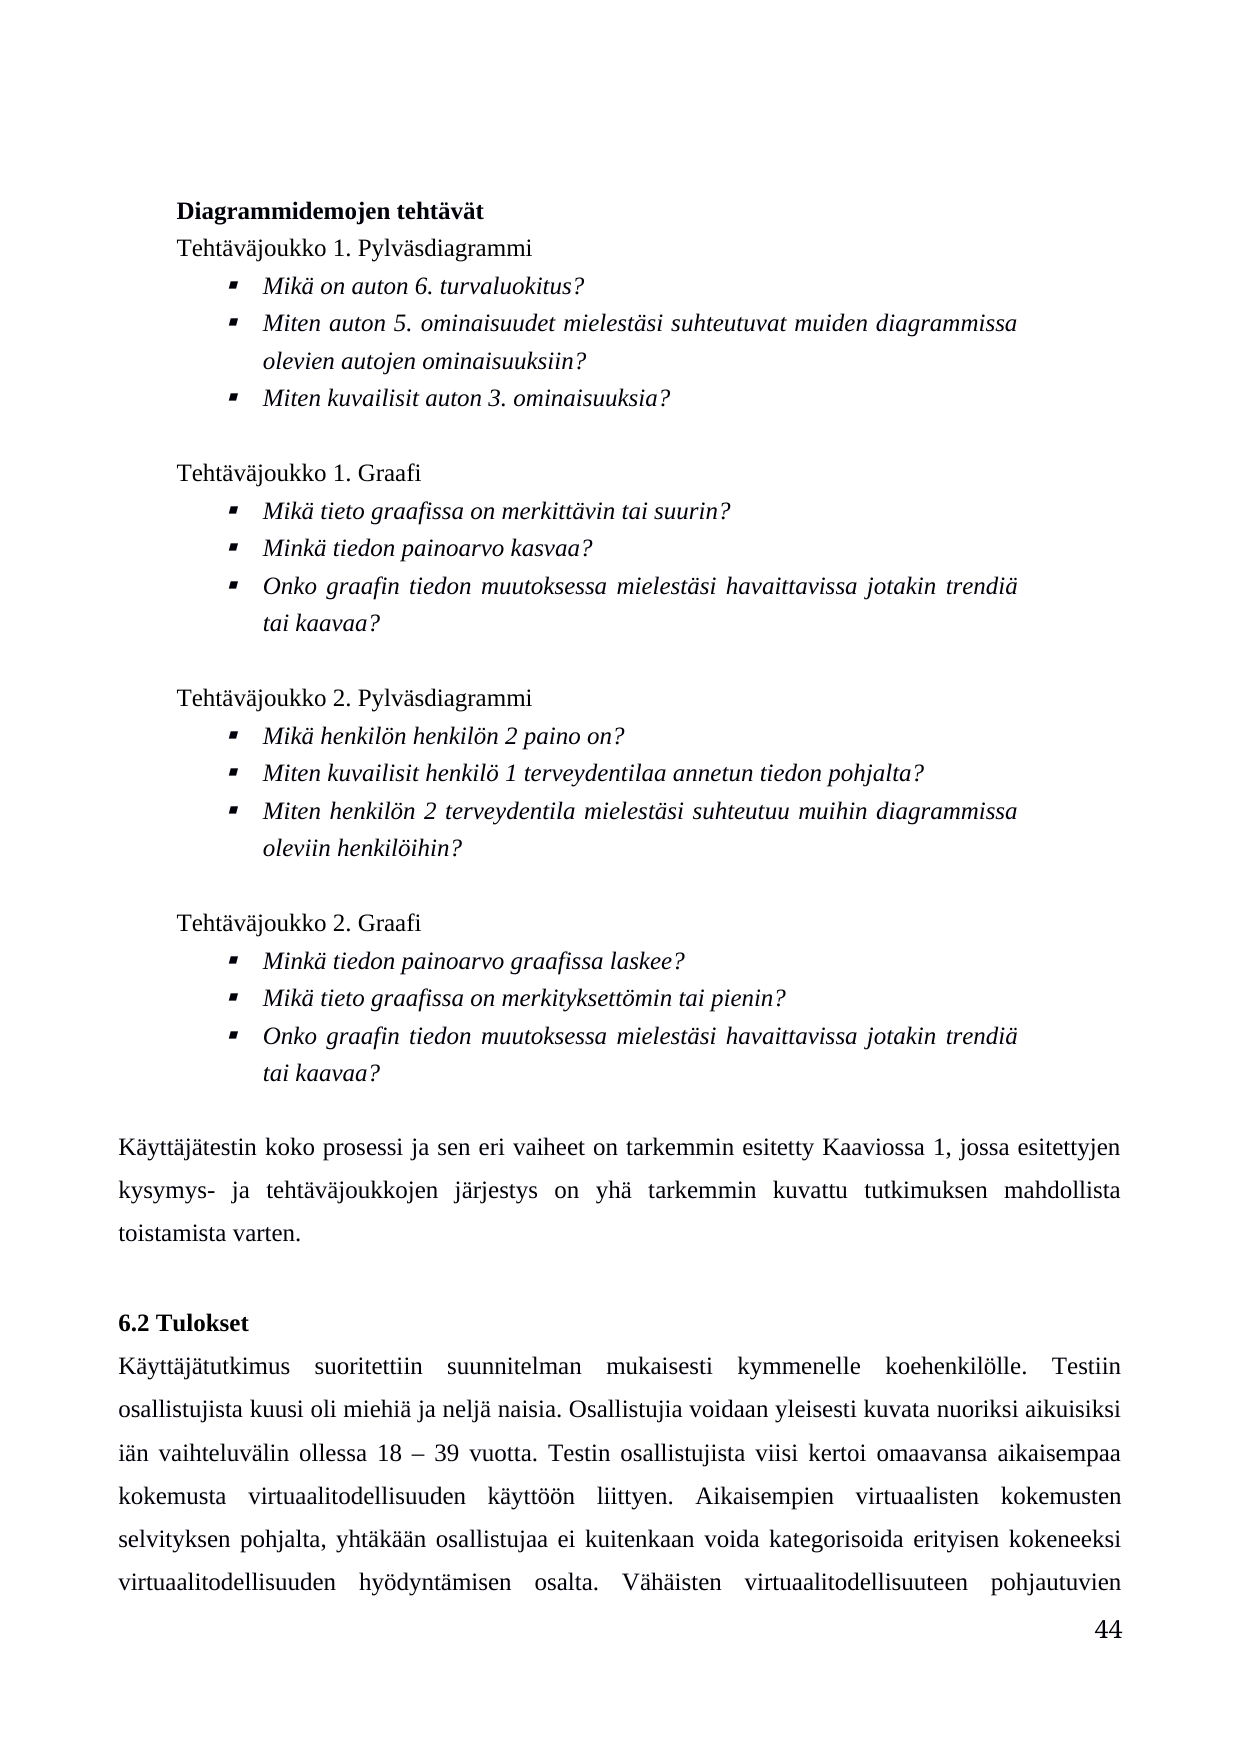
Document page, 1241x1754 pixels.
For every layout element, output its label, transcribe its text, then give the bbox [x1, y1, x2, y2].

table_cell Miten kuvailisit auton 3. ominaisuuksia? [176, 375, 1032, 412]
text 6.2 Tulokset [118, 1308, 1122, 1337]
text Diagrammidemojen tehtävät [176, 187, 1122, 224]
text Tehtäväjoukko 2. Graafi [176, 899, 1122, 937]
text Tehtäväjoukko 1. Pylväsdiagrammi [176, 224, 1122, 262]
table_cell Onko graafin tiedon muutoksessa mielestäsi havaittavissa jotakin trendiä tai kaavaa? [176, 1012, 1032, 1088]
table_header Mikä henkilön henkilön 2 paino on? [176, 712, 1032, 749]
text Käyttäjätestin koko prosessi ja sen eri vaiheet on tarkemmin esitetty Kaaviossa 1, jossa esitettyjen kysymys- ja tehtäväjoukkojen järjestys on yhä tarkemmin kuvattu tutkimuksen mahdollista toistamista varten. [118, 1132, 1122, 1247]
table_header Mikä on auton 6. turvaluokitus? [176, 262, 1032, 299]
table_header Mikä tieto graafissa on merkittävin tai suurin? [176, 487, 1032, 524]
table_cell Miten kuvailisit henkilö 1 terveydentilaa annetun tiedon pohjalta? [176, 750, 1032, 787]
table_cell Minkä tiedon painoarvo kasvaa? [176, 525, 1032, 562]
table_cell Mikä tieto graafissa on merkityksettömin tai pienin? [176, 975, 1032, 1012]
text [118, 1351, 1122, 1596]
table_cell Onko graafin tiedon muutoksessa mielestäsi havaittavissa jotakin trendiä tai kaavaa? [176, 562, 1032, 637]
text Tehtäväjoukko 1. Graafi [176, 449, 1122, 487]
table_cell Miten auton 5. ominaisuudet mielestäsi suhteutuvat muiden diagrammissa olevien autojen ominaisuuksiin? [176, 300, 1032, 374]
table_cell Miten henkilön 2 terveydentila mielestäsi suhteutuu muihin diagrammissa oleviin henkilöihin? [176, 787, 1032, 862]
text Tehtäväjoukko 2. Pylväsdiagrammi [176, 674, 1122, 712]
table_header Minkä tiedon painoarvo graafissa laskee? [176, 937, 1032, 974]
